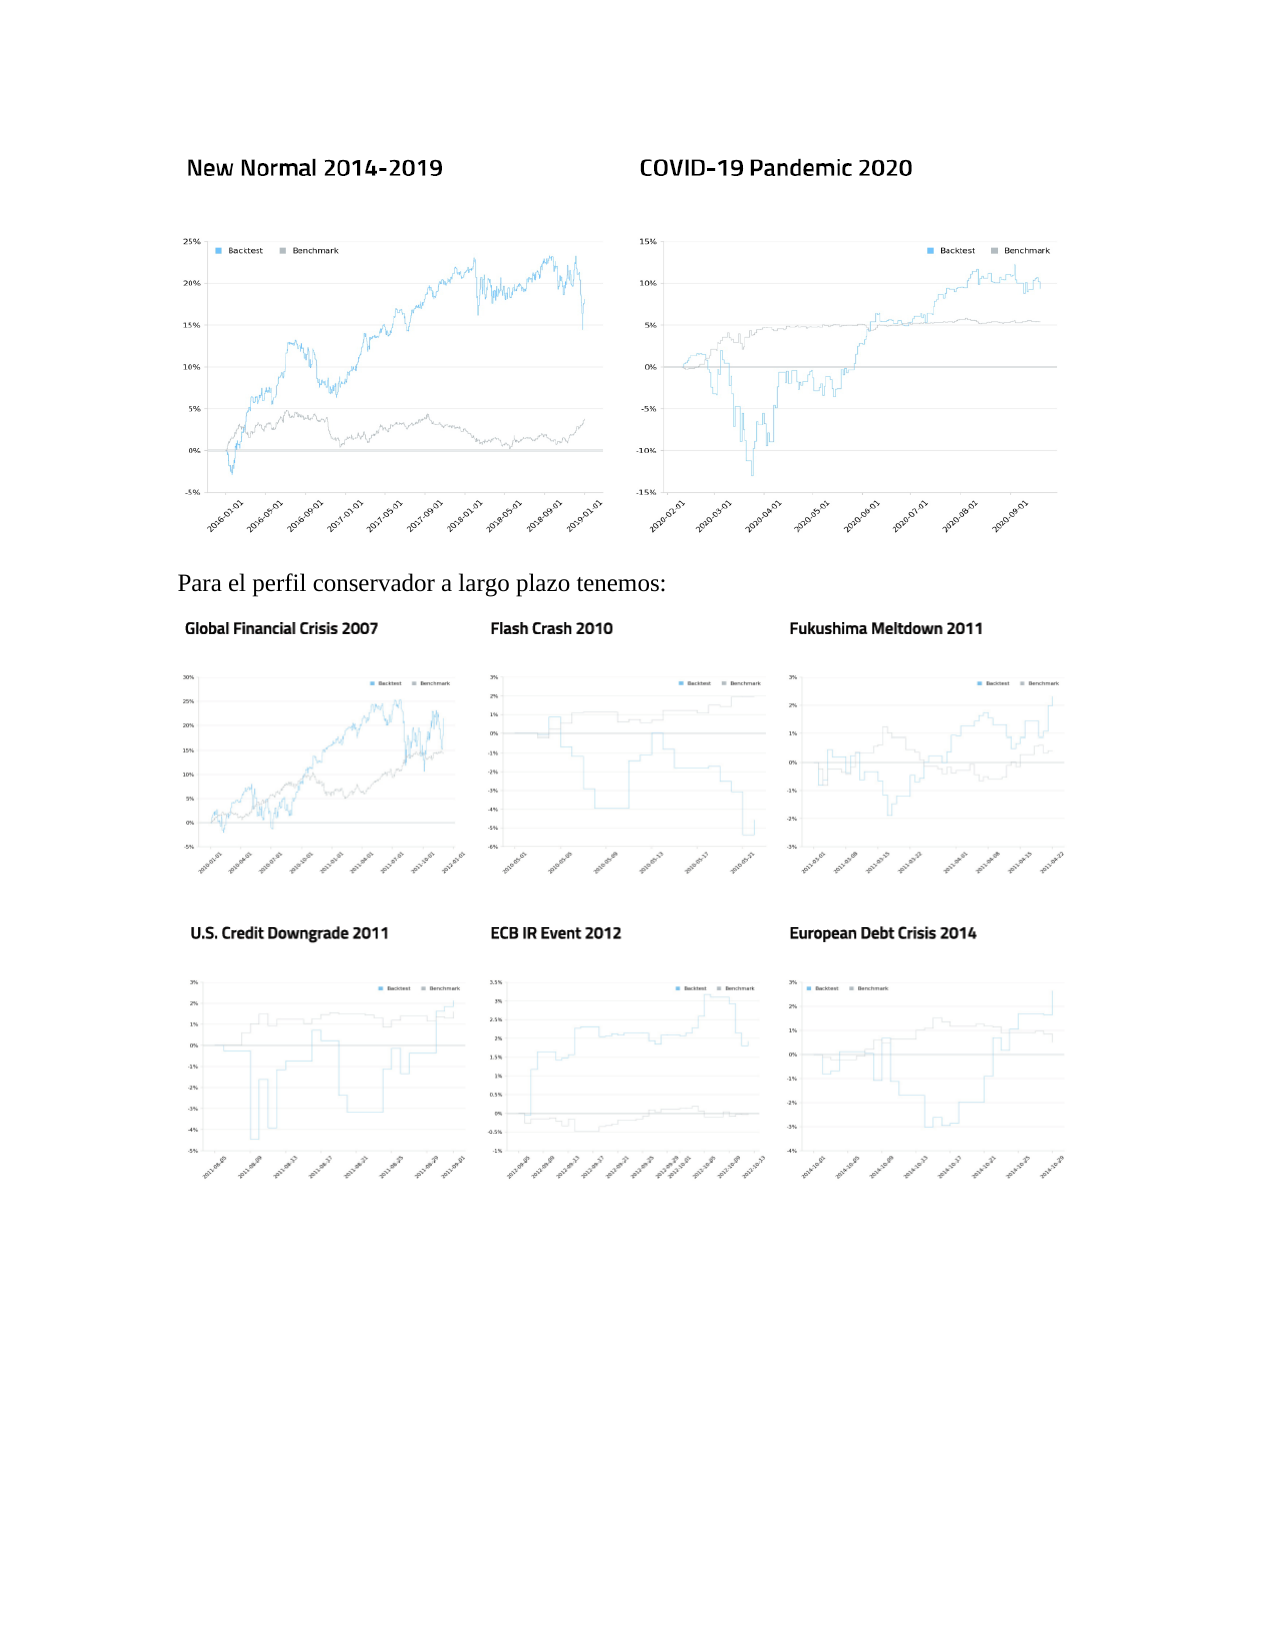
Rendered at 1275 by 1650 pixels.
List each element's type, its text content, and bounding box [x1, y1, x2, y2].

picture [177, 147, 1069, 550]
text Para el perfil conservador a largo plazo tenemos: [177, 568, 1098, 597]
picture [177, 616, 1098, 1195]
